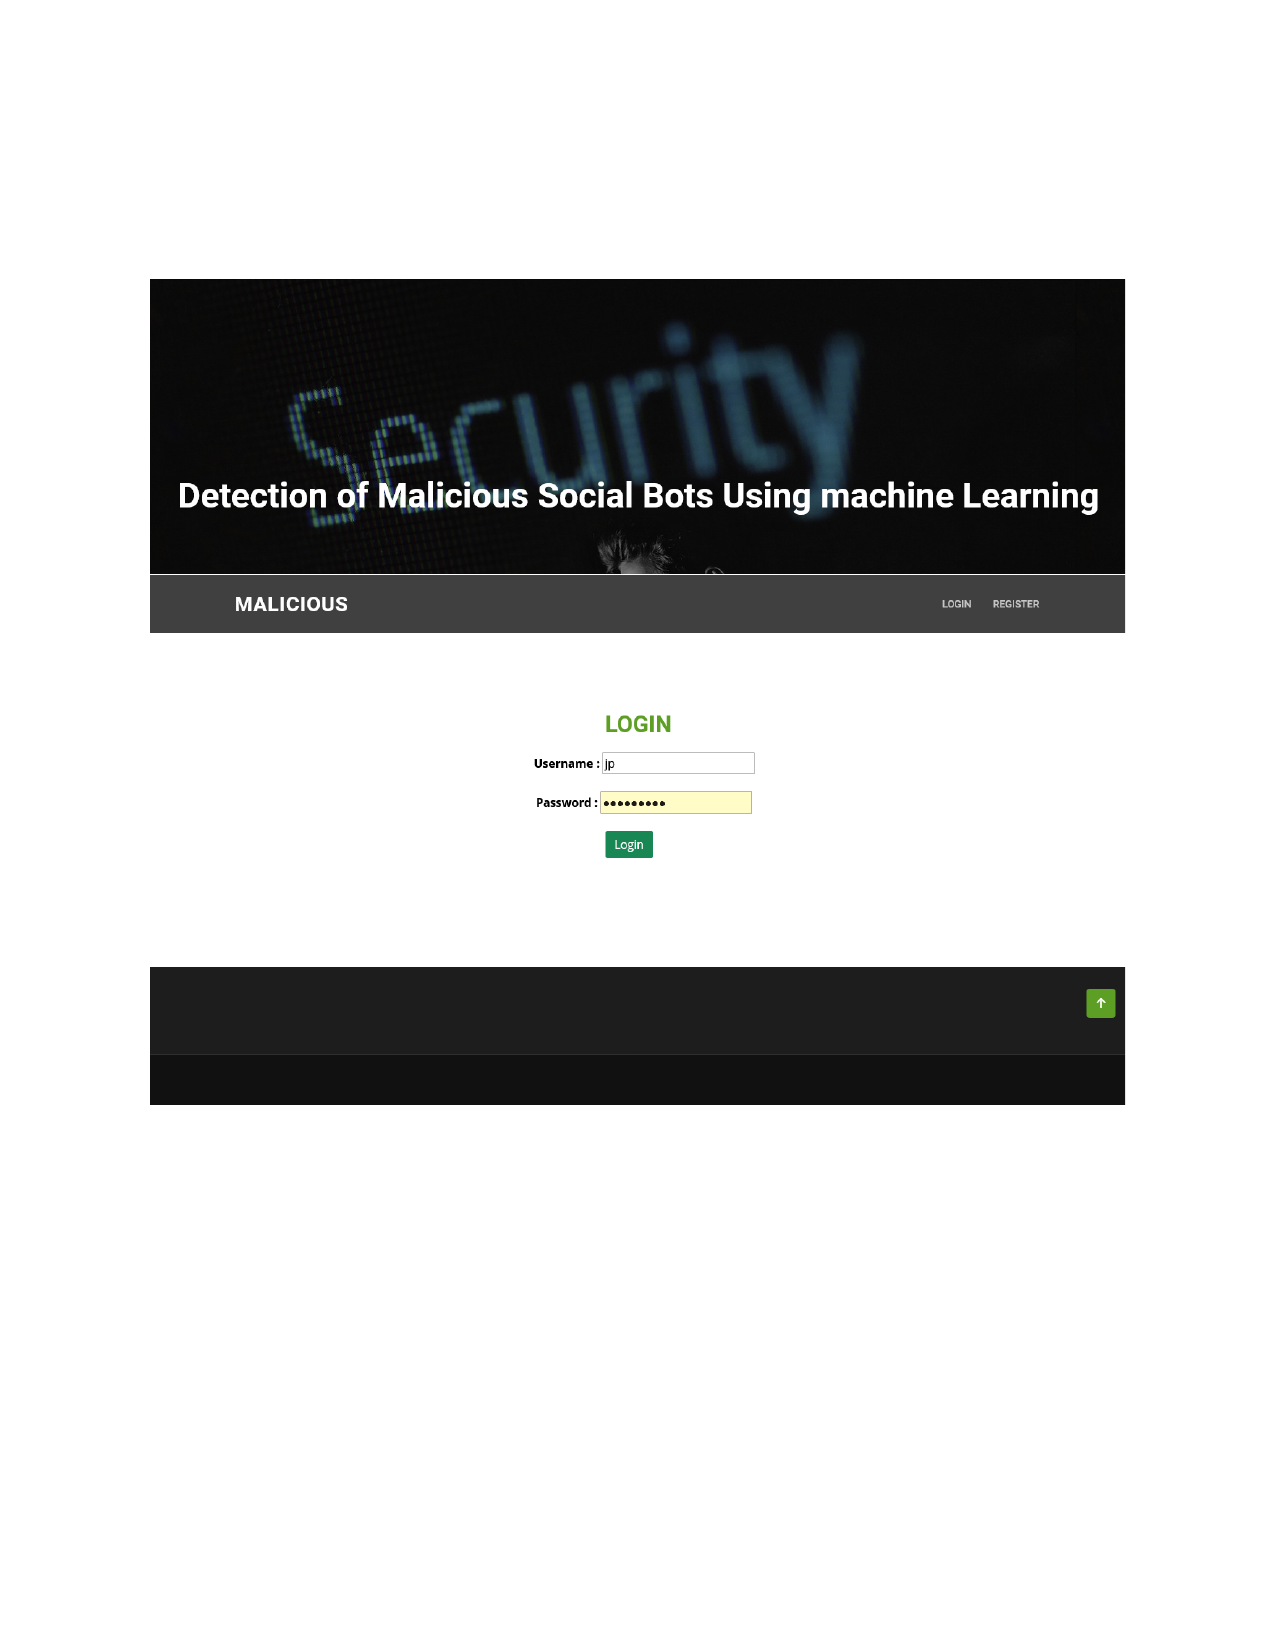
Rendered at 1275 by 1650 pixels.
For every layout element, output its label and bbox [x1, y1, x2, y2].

picture [150, 279, 1125, 1105]
